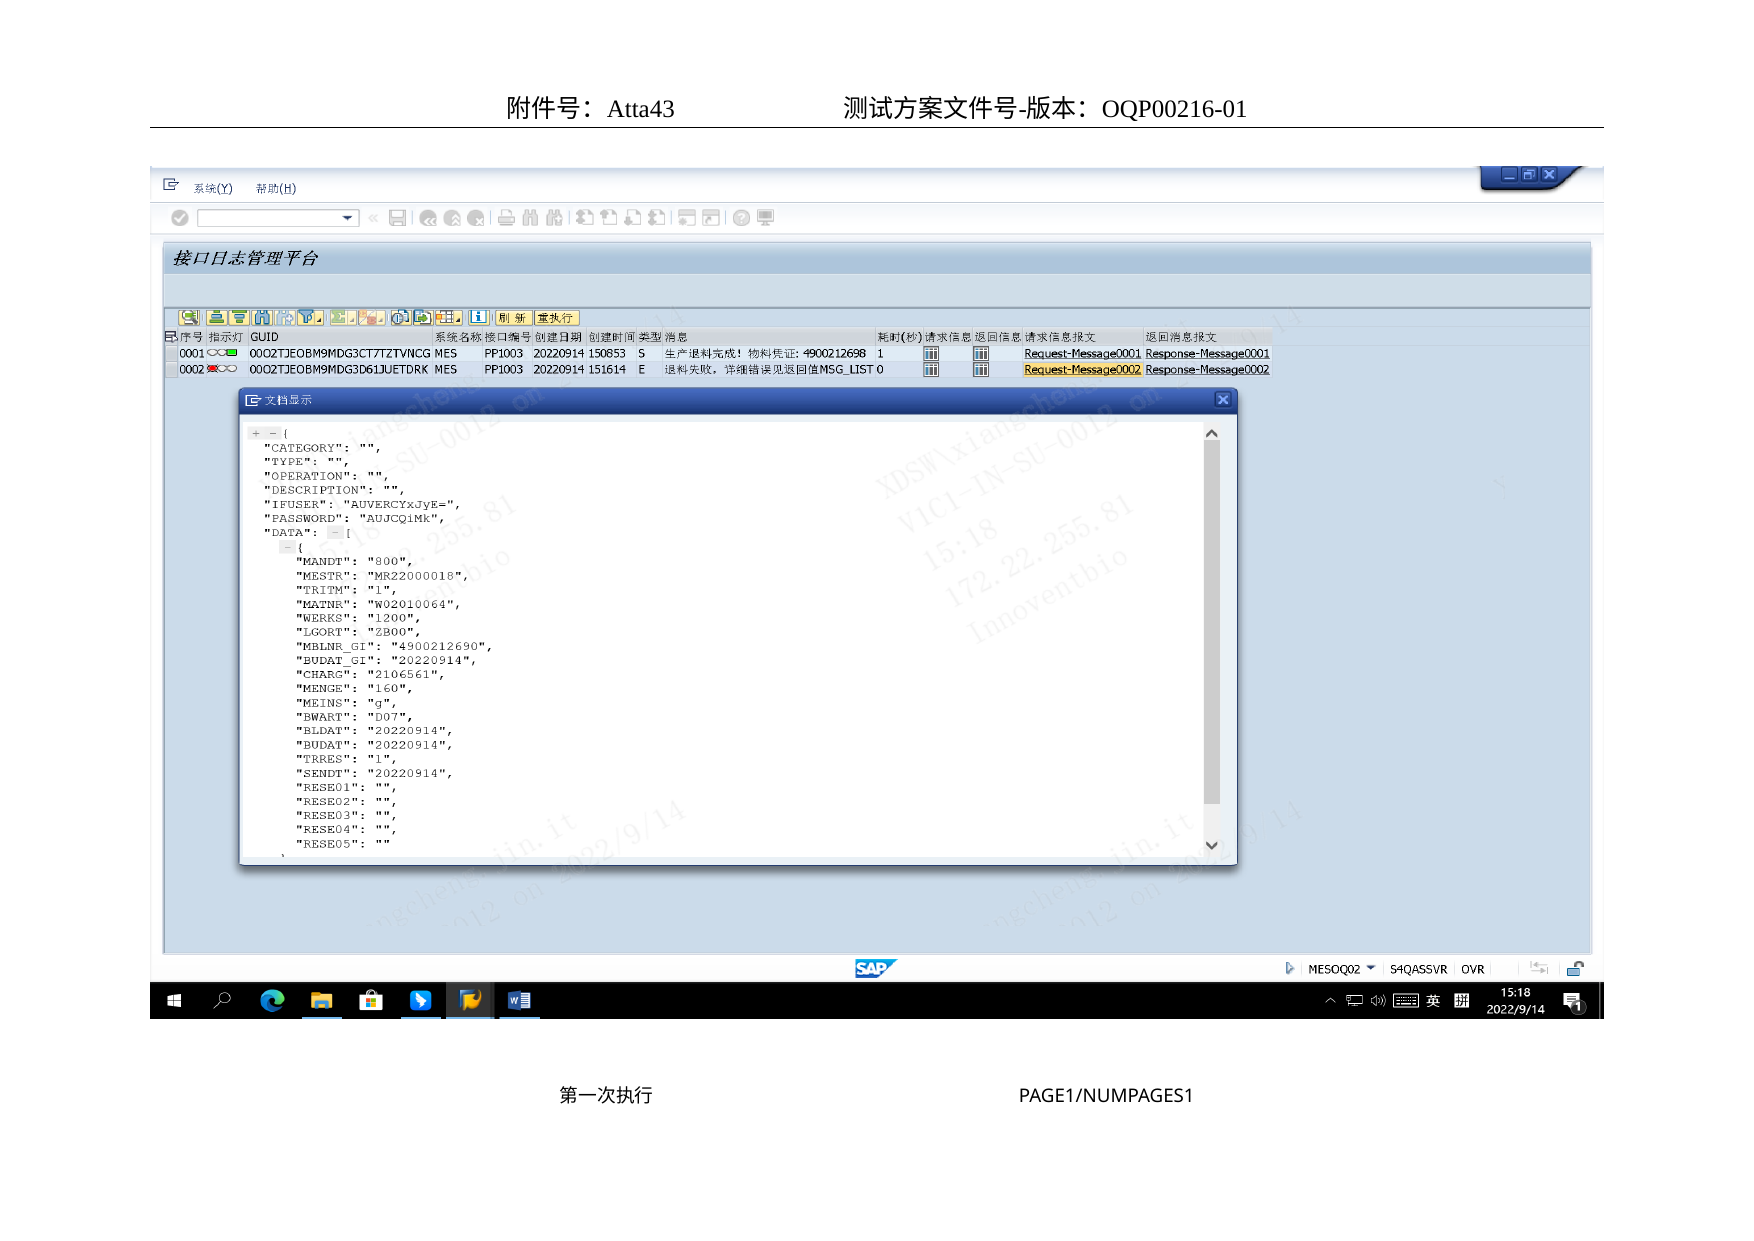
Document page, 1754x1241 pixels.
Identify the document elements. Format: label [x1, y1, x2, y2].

picture [150, 166, 1604, 1019]
